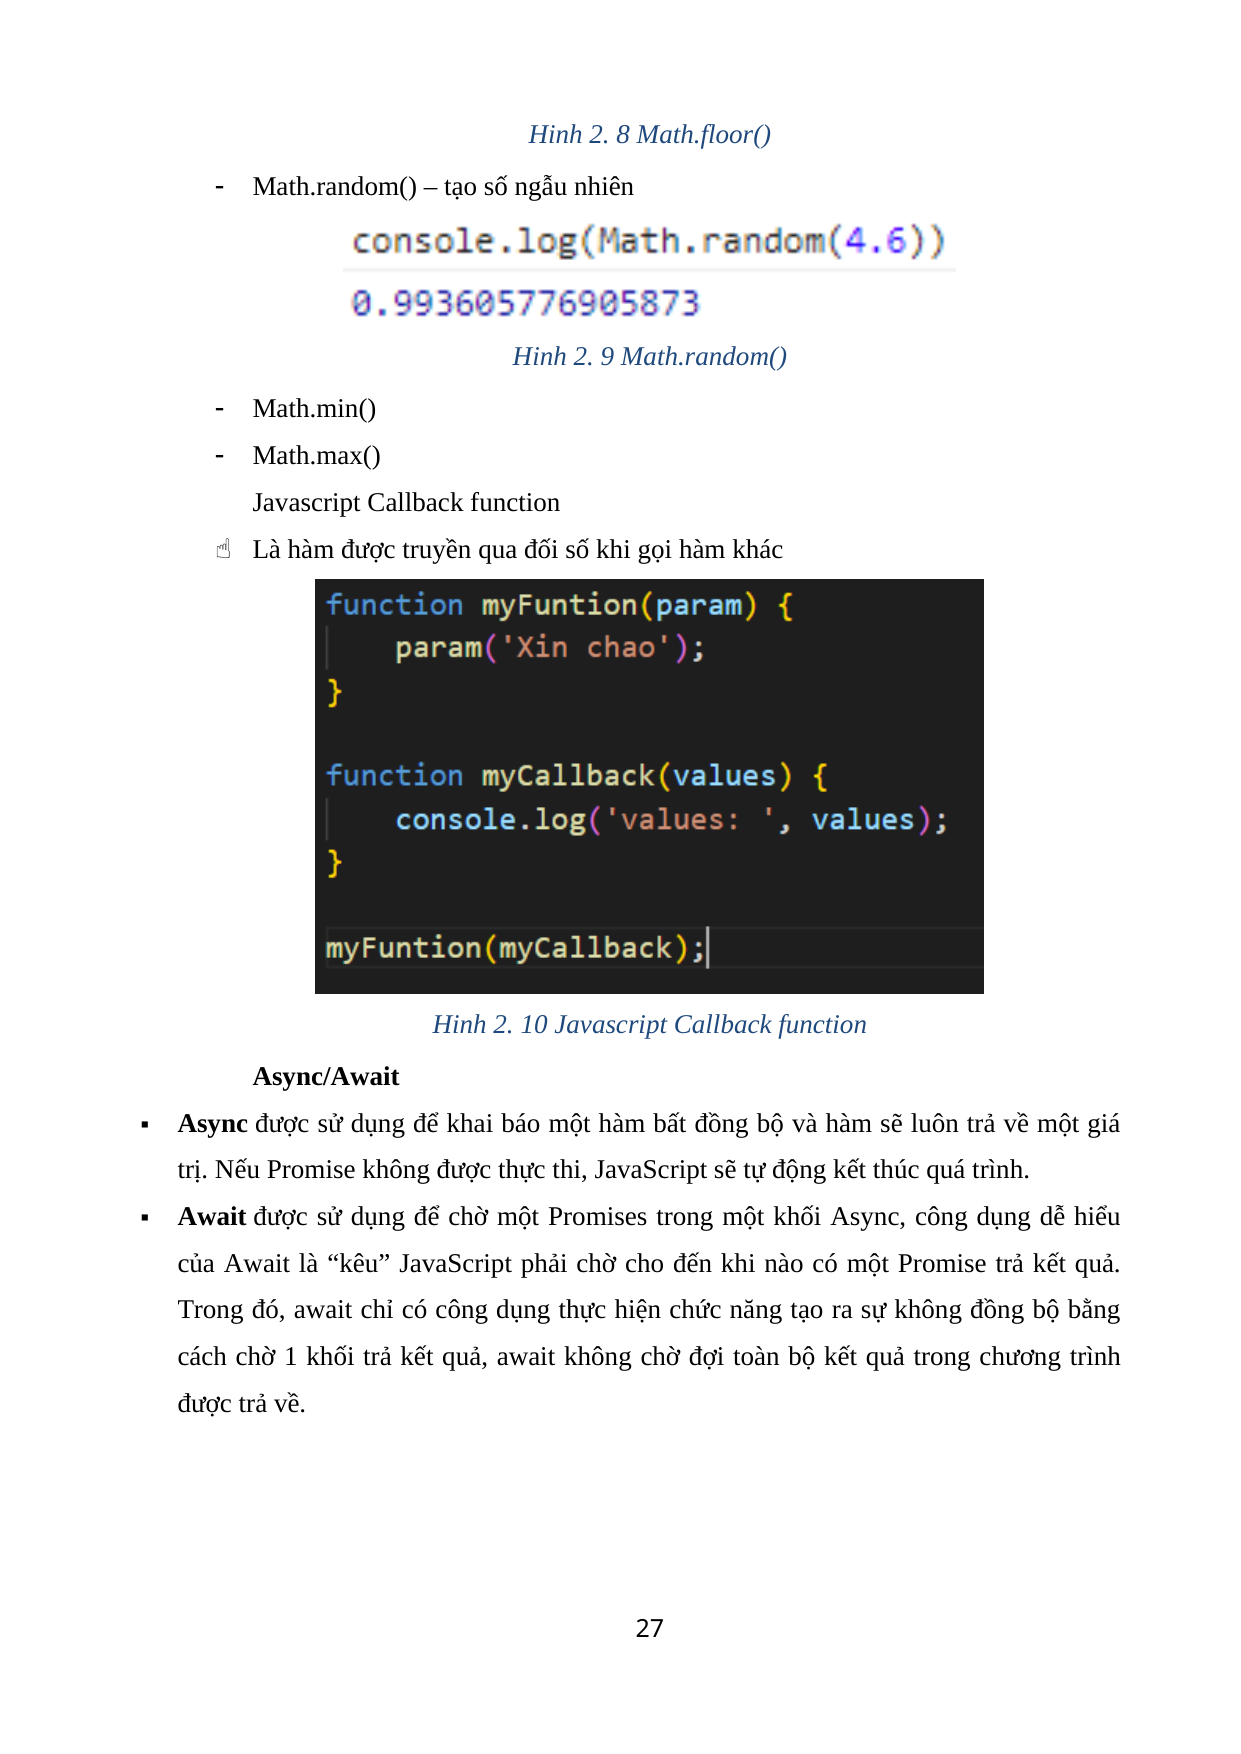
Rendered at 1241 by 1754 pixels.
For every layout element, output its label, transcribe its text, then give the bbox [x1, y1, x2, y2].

list Math.min() [215, 392, 1122, 423]
text Hinh 2. 8 Math.floor() [177, 118, 1122, 149]
picture [315, 579, 984, 994]
list Là hàm được truyền qua đối số khi gọi hàm khác [215, 533, 1122, 564]
text Async/Await [177, 1060, 1122, 1091]
picture [343, 217, 957, 326]
text Hinh 2. 10 Javascript Callback function [177, 1008, 1122, 1039]
text Javascript Callback function [177, 486, 1122, 517]
list Async được sử dụng để khai báo một hàm bất đồng bộ và hàm sẽ luôn trả về một giá trị. Nếu Promise không được thực thi, JavaScript sẽ tự động kết thúc quá trình. [140, 1107, 1122, 1184]
text Hinh 2. 9 Math.random() [177, 340, 1122, 371]
list Await được sử dụng để chờ một Promises trong một khối Async, công dụng dễ hiểu của Await là “kêu” JavaScript phải chờ cho đến khi nào có một Promise trả kết quả. Trong đó, await chỉ có công dụng thực hiện chức năng tạo ra sự không đồng bộ bằng cách chờ 1 khối trả kết quả, await không chờ đợi toàn bộ kết quả trong chương trình được trả về. [140, 1200, 1122, 1418]
list Math.max() [215, 439, 1122, 470]
list Math.random() – tạo số ngẫu nhiên [215, 170, 1122, 201]
